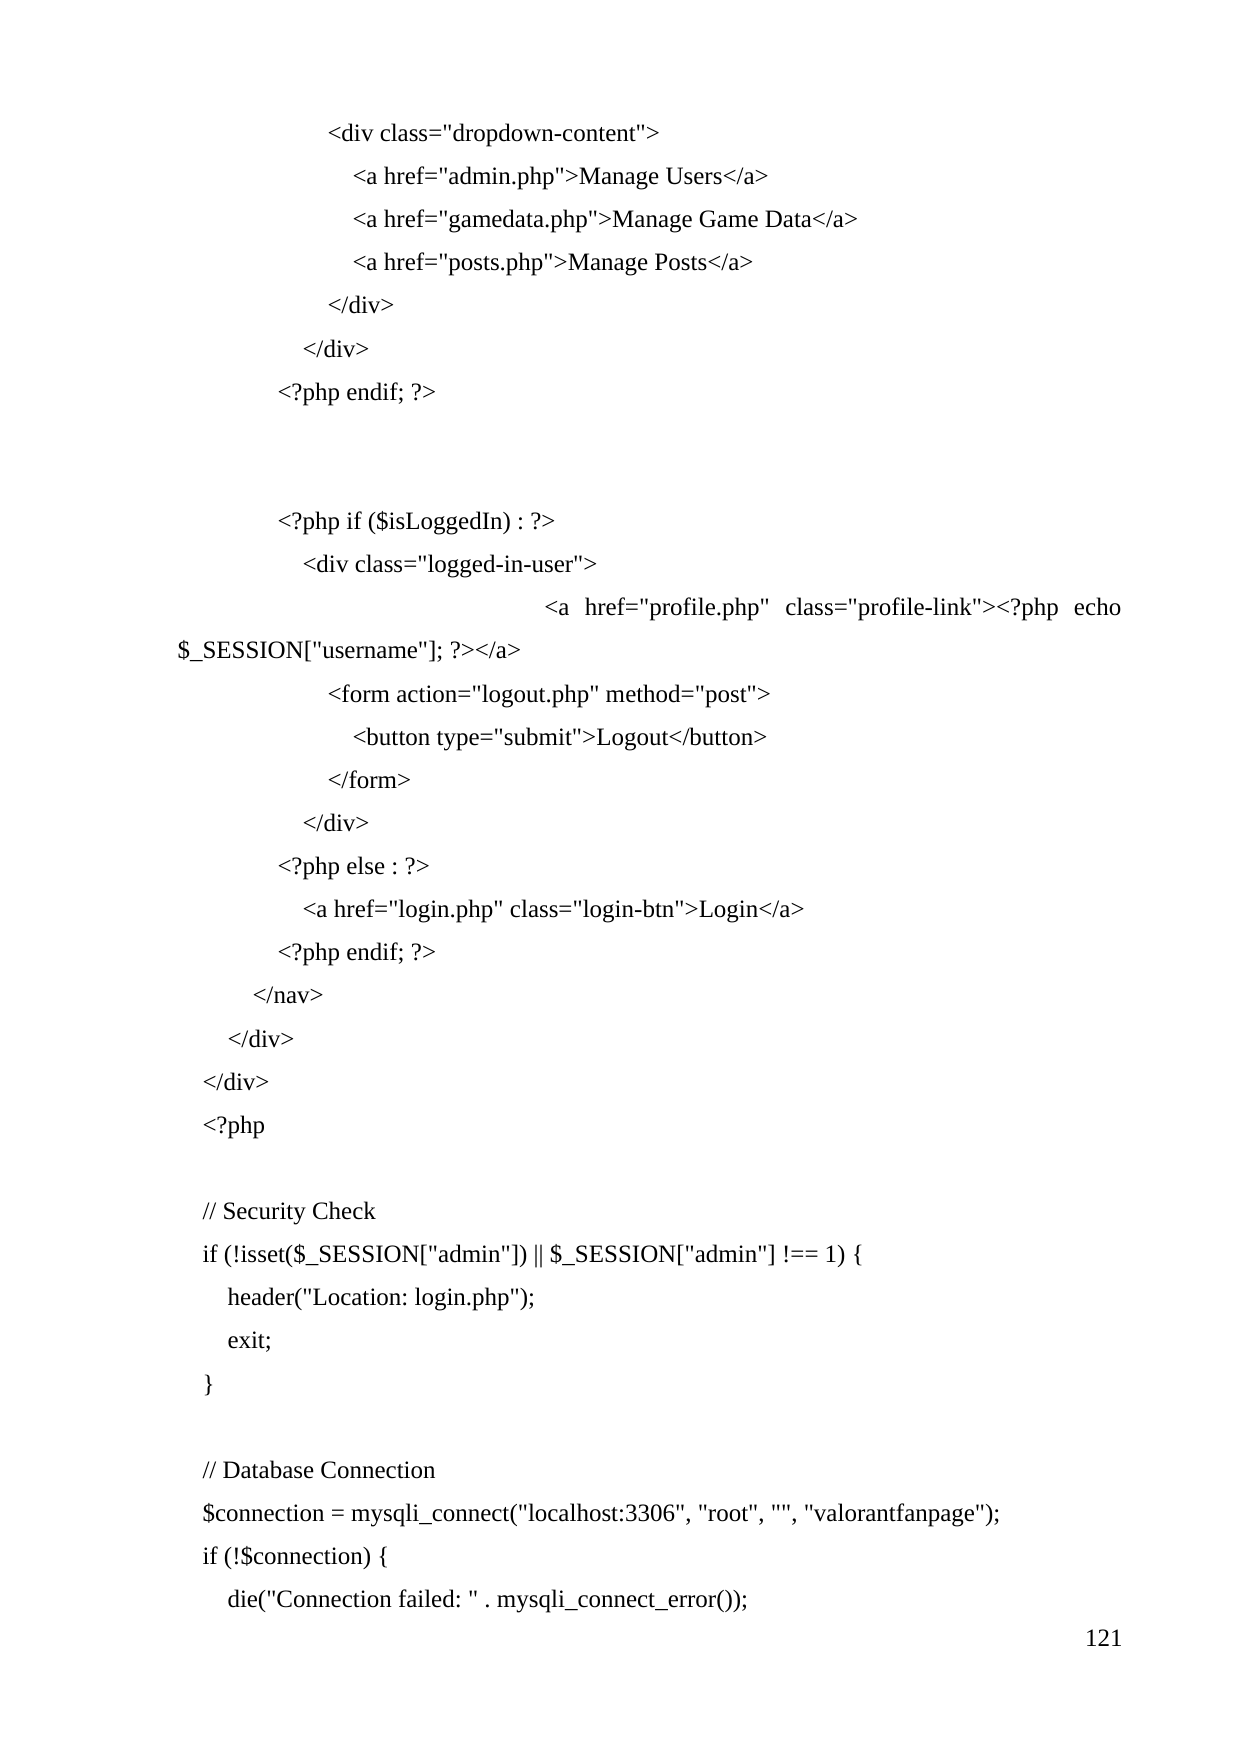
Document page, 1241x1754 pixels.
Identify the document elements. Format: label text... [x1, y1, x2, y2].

text <a href="admin.php">Manage Users</a> [177, 161, 1122, 190]
text <?php else : ?> [177, 851, 1122, 880]
text </div> [177, 334, 1122, 362]
text <a href="gamedata.php">Manage Game Data</a> [177, 204, 1122, 233]
text <form action="logout.php" method="post"> [177, 679, 1122, 707]
text header("Location: login.php"); [177, 1282, 1122, 1311]
text <button type="submit">Logout</button> [177, 722, 1122, 751]
text <?php endif; ?> [177, 377, 1122, 406]
text if (!$connection) { [177, 1541, 1122, 1570]
text exit; [177, 1326, 1122, 1354]
text </nav> [177, 981, 1122, 1009]
text <?php if ($isLoggedIn) : ?> [177, 506, 1122, 535]
text die("Connection failed: " . mysqli_connect_error()); [177, 1584, 1122, 1613]
text </div> [177, 1067, 1122, 1096]
text $connection = mysqli_connect("localhost:3306", "root", "", "valorantfanpage"); [177, 1498, 1122, 1527]
text <?php endif; ?> [177, 937, 1122, 966]
text <div class="dropdown-content"> [177, 118, 1122, 147]
text } [177, 1369, 1122, 1397]
text </div> [177, 808, 1122, 837]
text <?php [177, 1110, 1122, 1139]
text // Security Check [177, 1196, 1122, 1225]
text // Database Connection [177, 1455, 1122, 1484]
text </div> [177, 1024, 1122, 1052]
text </form> [177, 765, 1122, 794]
text <div class="logged-in-user"> [177, 549, 1122, 578]
text if (!isset($_SESSION["admin"]) || $_SESSION["admin"] !== 1) { [177, 1239, 1122, 1268]
text <a href="login.php" class="login-btn">Login</a> [177, 894, 1122, 923]
text </div> [177, 291, 1122, 319]
text <a href="profile.php" class="profile-link"><?php echo $_SESSION["username"]; ?></a> [177, 592, 1122, 664]
text <a href="posts.php">Manage Posts</a> [177, 247, 1122, 276]
